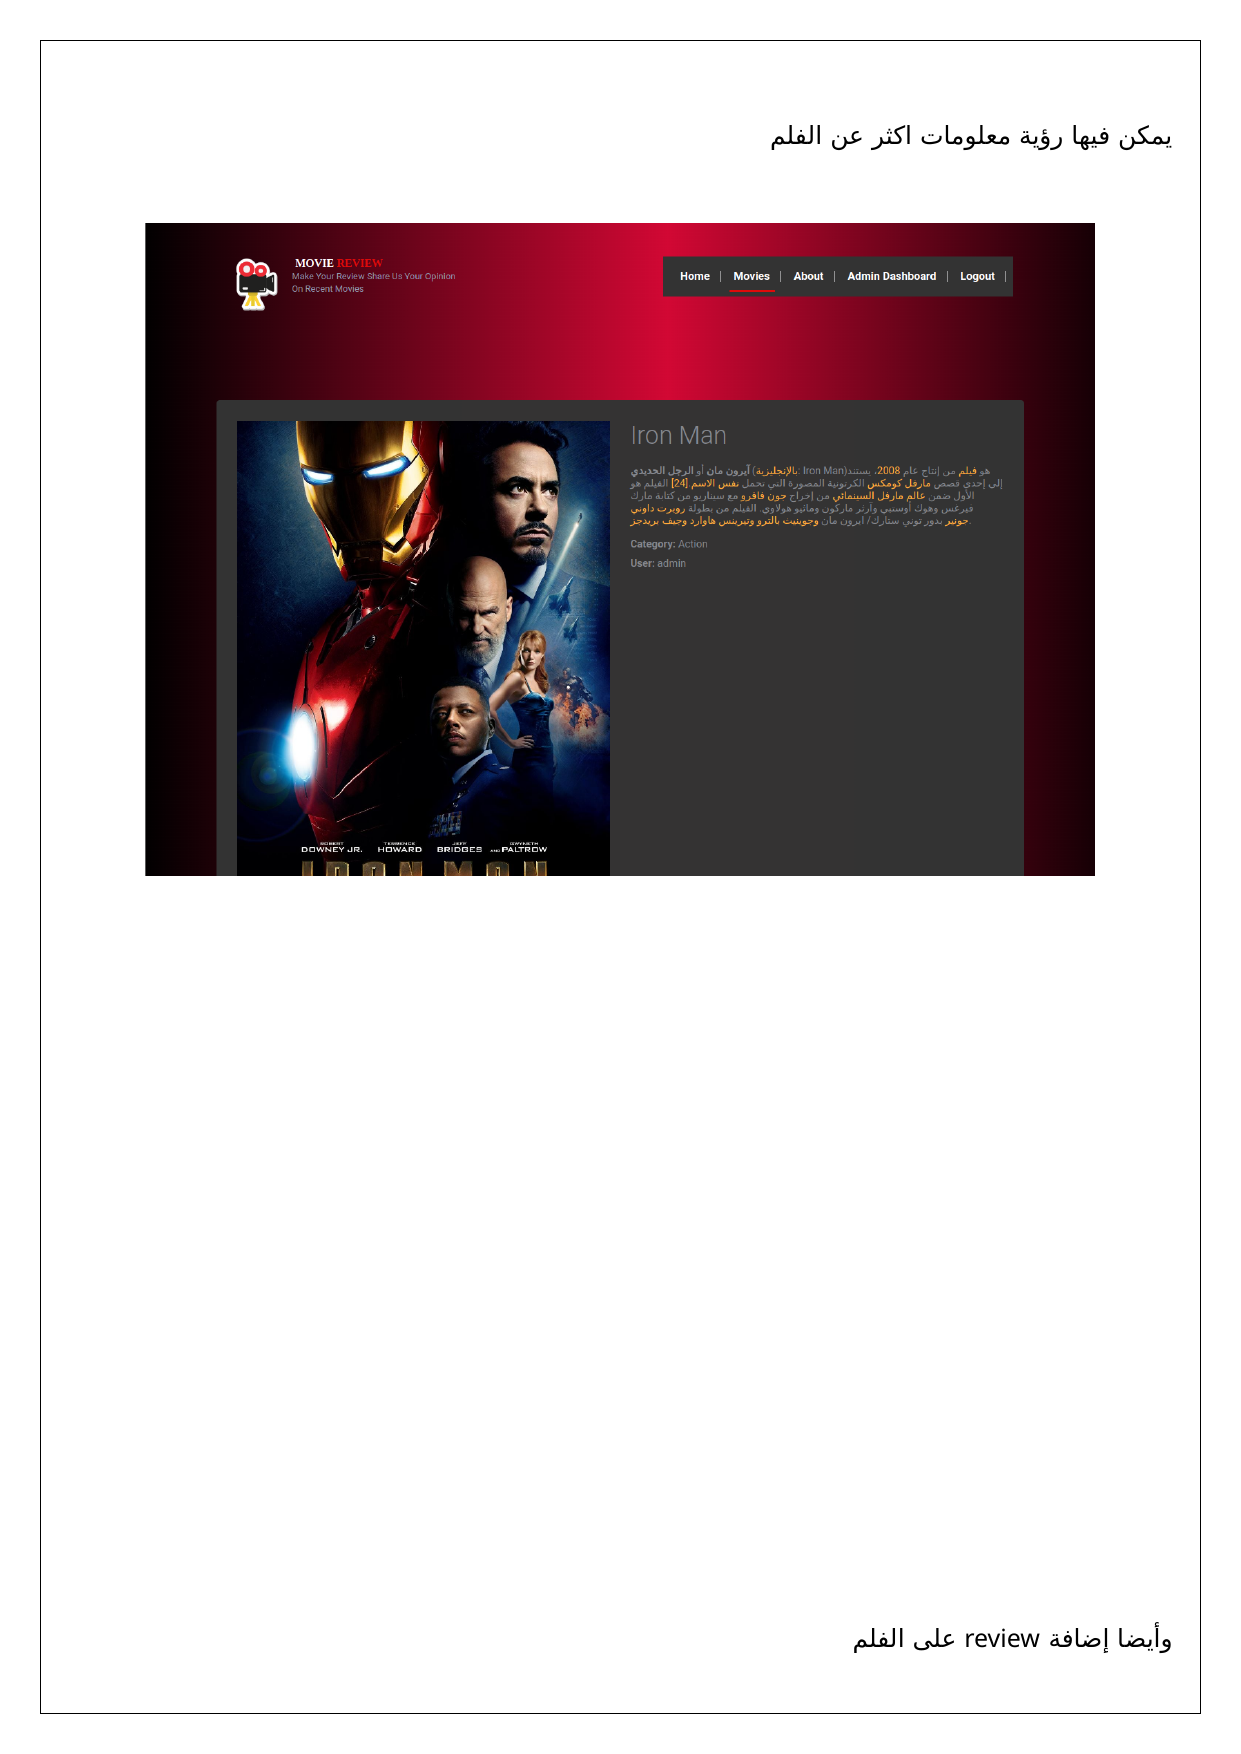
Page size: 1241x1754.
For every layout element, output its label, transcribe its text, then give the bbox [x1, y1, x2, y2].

text وأيضا إضافة review على الفلم [68, 1621, 1173, 1655]
text يمكن فيها رؤية معلومات اكثر عن الفلم [68, 121, 1173, 151]
picture [145, 223, 1095, 876]
